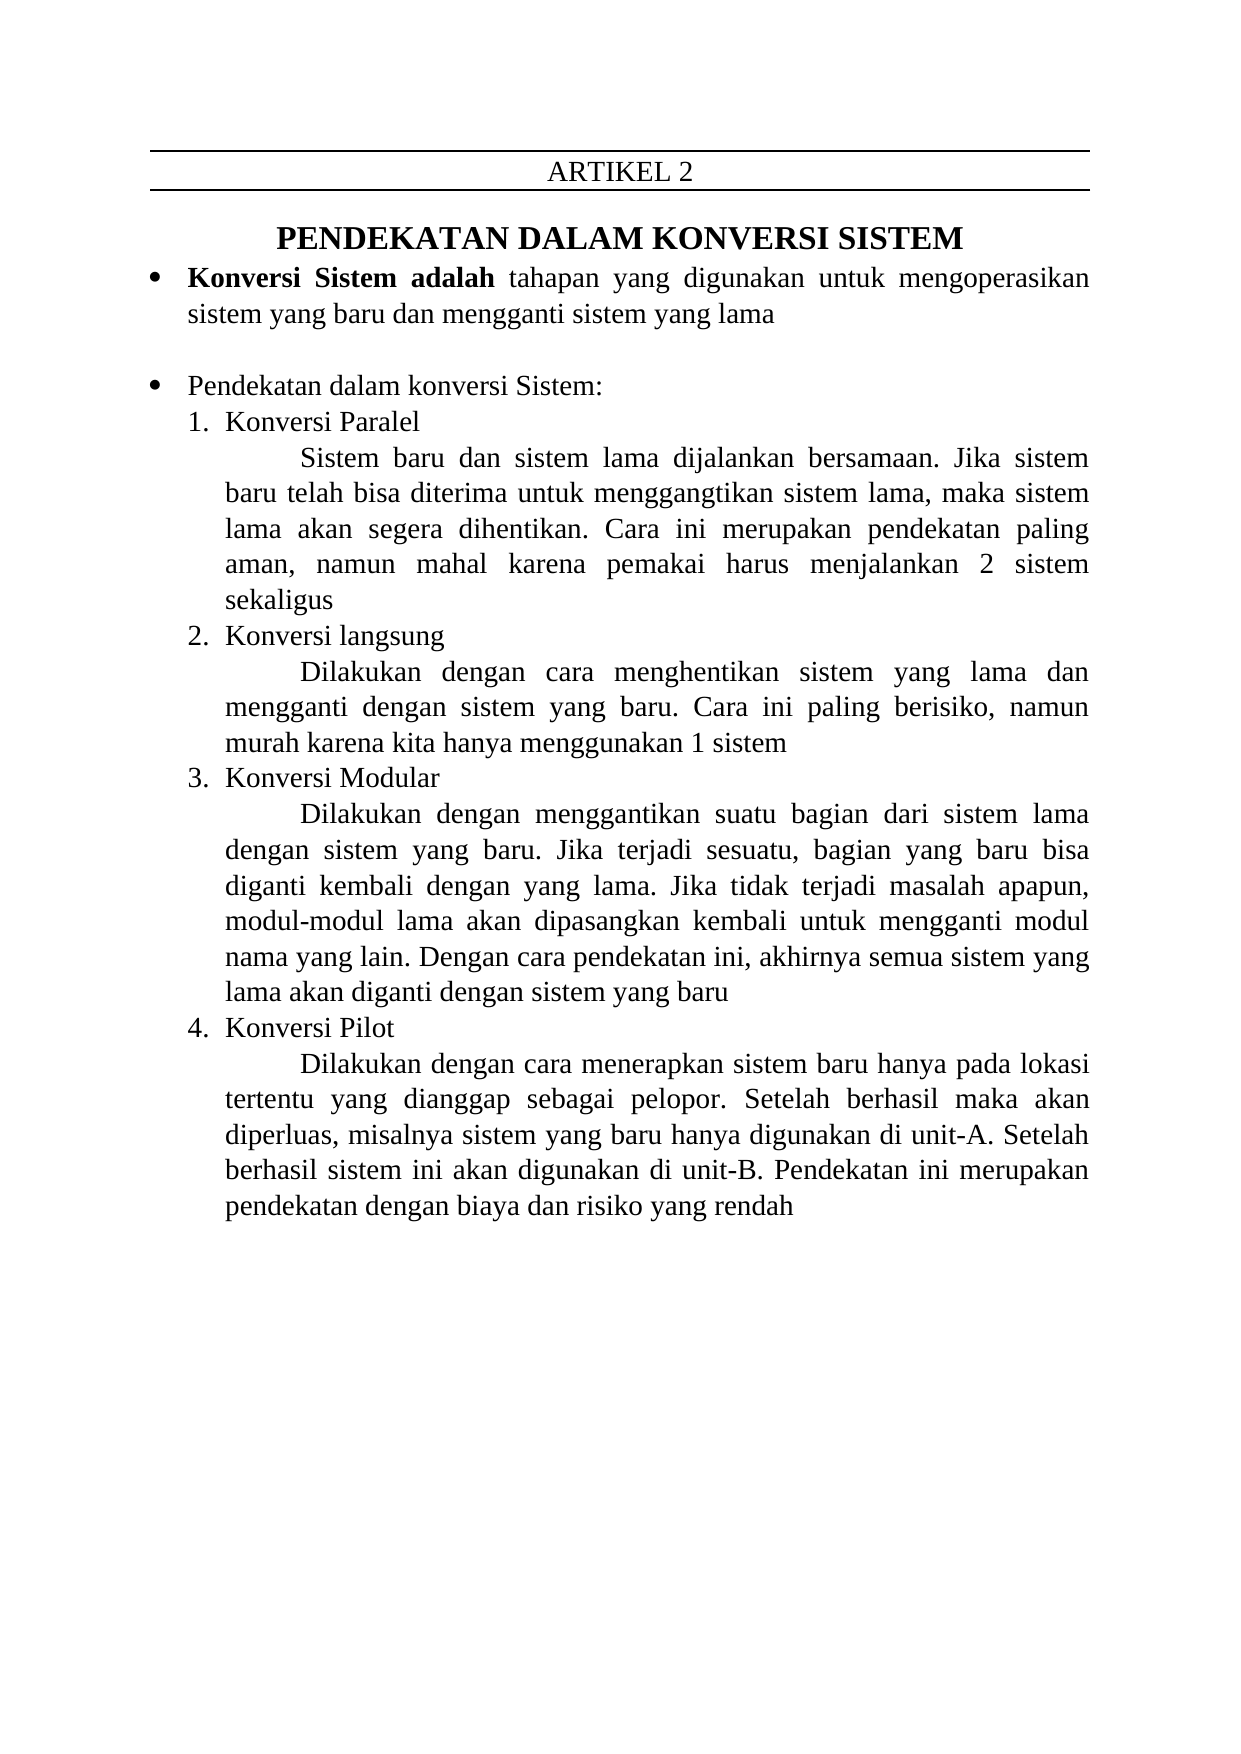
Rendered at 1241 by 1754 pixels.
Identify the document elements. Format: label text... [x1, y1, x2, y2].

list Konversi Modular [187, 760, 1090, 794]
list Sistem baru dan sistem lama dijalankan bersamaan. Jika sistem baru telah bisa diterima untuk menggangtikan sistem lama, maka sistem lama akan segera dihentikan. Cara ini merupakan pendekatan paling aman, namun mahal karena pemakai harus menjalankan 2 sistem sekaligus [225, 440, 1090, 616]
list Pendekatan dalam konversi Sistem: [150, 368, 1090, 401]
list Konversi Paralel [187, 404, 1090, 437]
text ARTIKEL 2 [150, 152, 1090, 189]
list Dilakukan dengan menggantikan suatu bagian dari sistem lama dengan sistem yang baru. Jika terjadi sesuatu, bagian yang baru bisa diganti kembali dengan yang lama. Jika tidak terjadi masalah apapun, modul-modul lama akan dipasangkan kembali untuk mengganti modul nama yang lain. Dengan cara pendekatan ini, akhirnya semua sistem yang lama akan diganti dengan sistem yang baru [225, 797, 1090, 1008]
subtitle PENDEKATAN DALAM KONVERSI SISTEM [150, 218, 1090, 257]
list Konversi Pilot [187, 1010, 1090, 1043]
list Konversi Sistem adalah tahapan yang digunakan untuk mengoperasikan sistem yang baru dan mengganti sistem yang lama [150, 260, 1090, 329]
list Dilakukan dengan cara menghentikan sistem yang lama dan mengganti dengan sistem yang baru. Cara ini paling berisiko, namun murah karena kita hanya menggunakan 1 sistem [225, 654, 1090, 758]
list Konversi langsung [187, 618, 1090, 651]
list Dilakukan dengan cara menerapkan sistem baru hanya pada lokasi tertentu yang dianggap sebagai pelopor. Setelah berhasil maka akan diperluas, misalnya sistem yang baru hanya digunakan di unit-A. Setelah berhasil sistem ini akan digunakan di unit-B. Pendekatan ini merupakan pendekatan dengan biaya dan risiko yang rendah [225, 1046, 1090, 1221]
